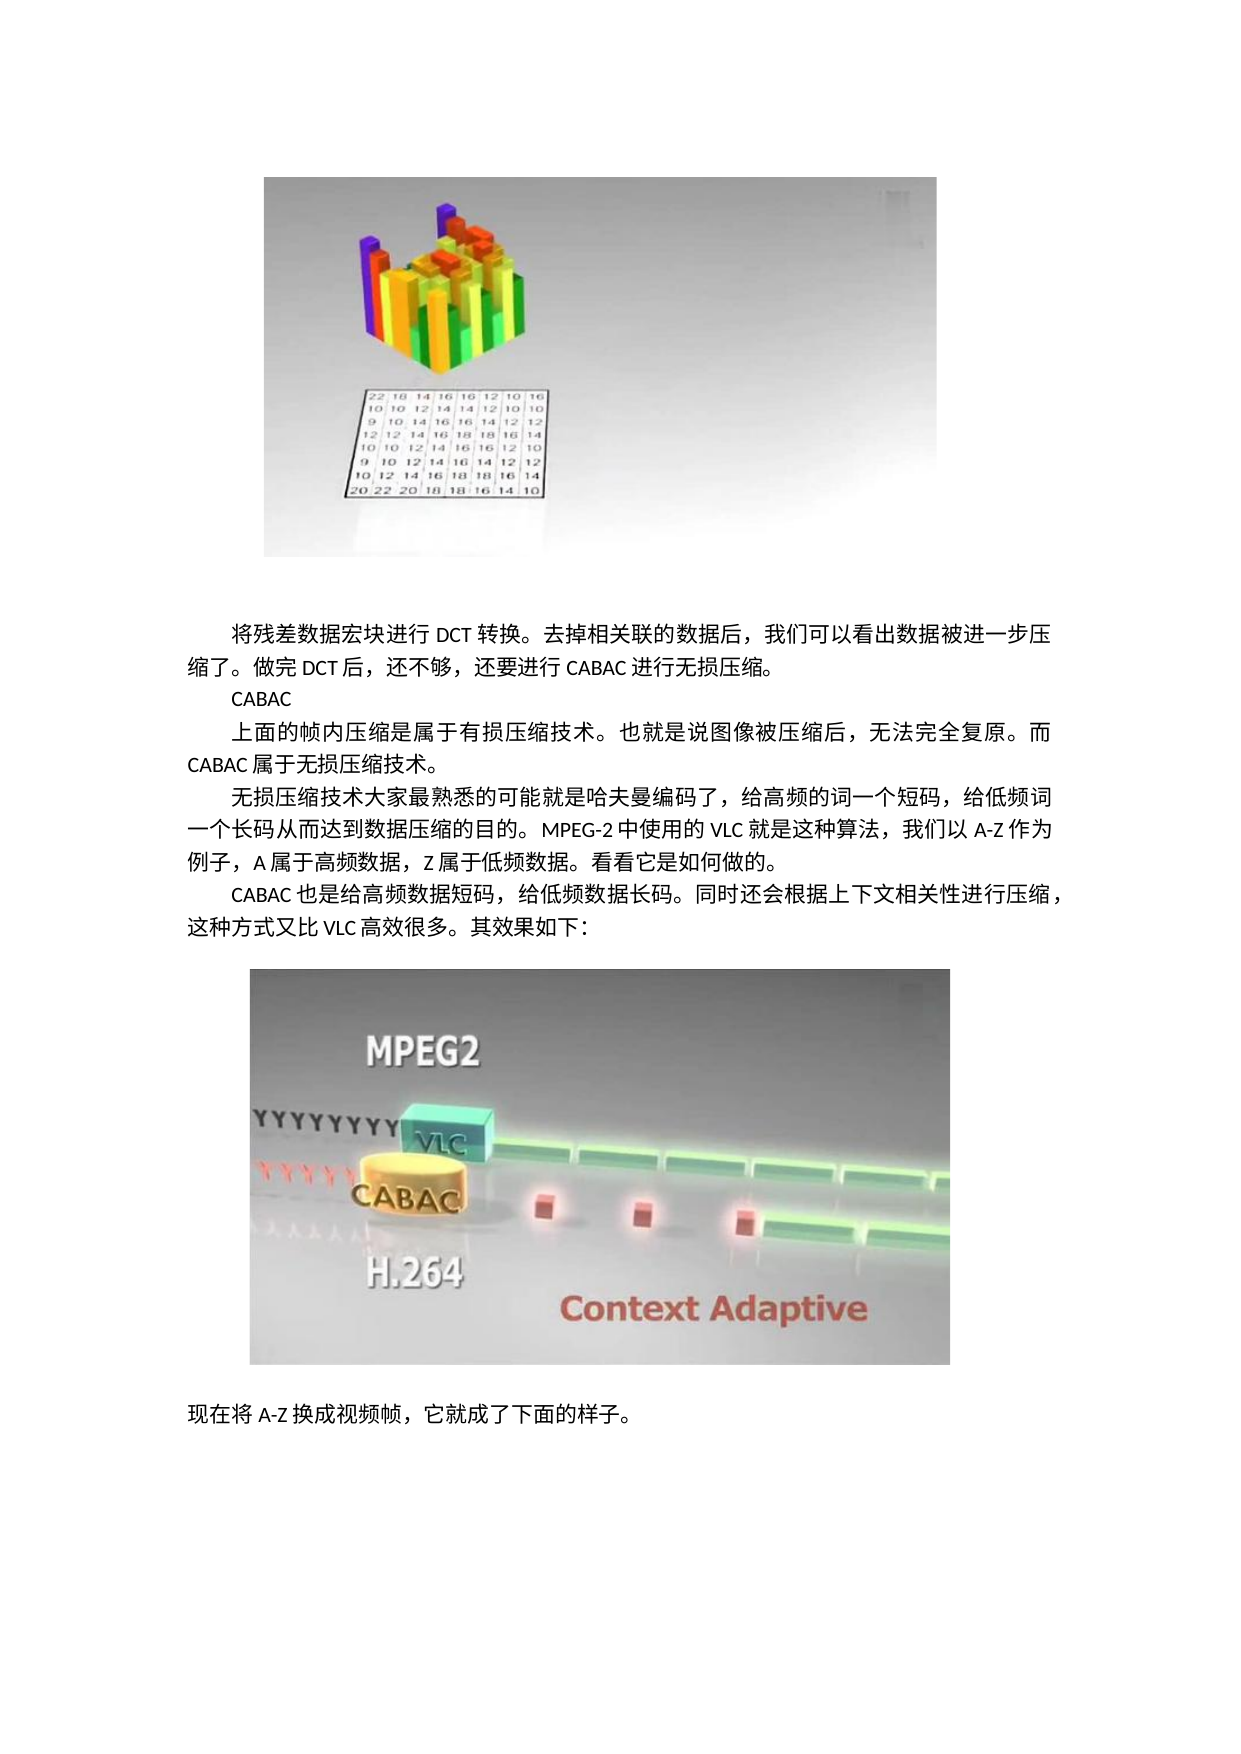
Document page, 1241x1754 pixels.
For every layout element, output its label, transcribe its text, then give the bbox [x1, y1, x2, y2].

text 将残差数据宏块进行 DCT 转换。去掉相关联的数据后，我们可以看出数据被进一步压缩了。做完 DCT 后，还不够，还要进行 CABAC 进行无损压缩。 [187, 617, 1053, 682]
text 现在将 A-Z 换成视频帧，它就成了下面的样子。 [187, 1397, 1053, 1429]
text 无损压缩技术大家最熟悉的可能就是哈夫曼编码了，给高频的词一个短码，给低频词一个长码从而达到数据压缩的目的。MPEG-2中使用的VLC就是这种算法，我们以 A-Z 作为例子，A属于高频数据，Z属于低频数据。看看它是如何做的。 [187, 779, 1053, 877]
text CABAC也是给高频数据短码，给低频数据长码。同时还会根据上下文相关性进行压缩，这种方式又比VLC高效很多。其效果如下： [187, 877, 1053, 942]
text 上面的帧内压缩是属于有损压缩技术。也就是说图像被压缩后，无法完全复原。而CABAC属于无损压缩技术。 [187, 714, 1053, 779]
text CABAC [187, 682, 1053, 714]
picture [263, 177, 937, 557]
picture [249, 969, 951, 1365]
